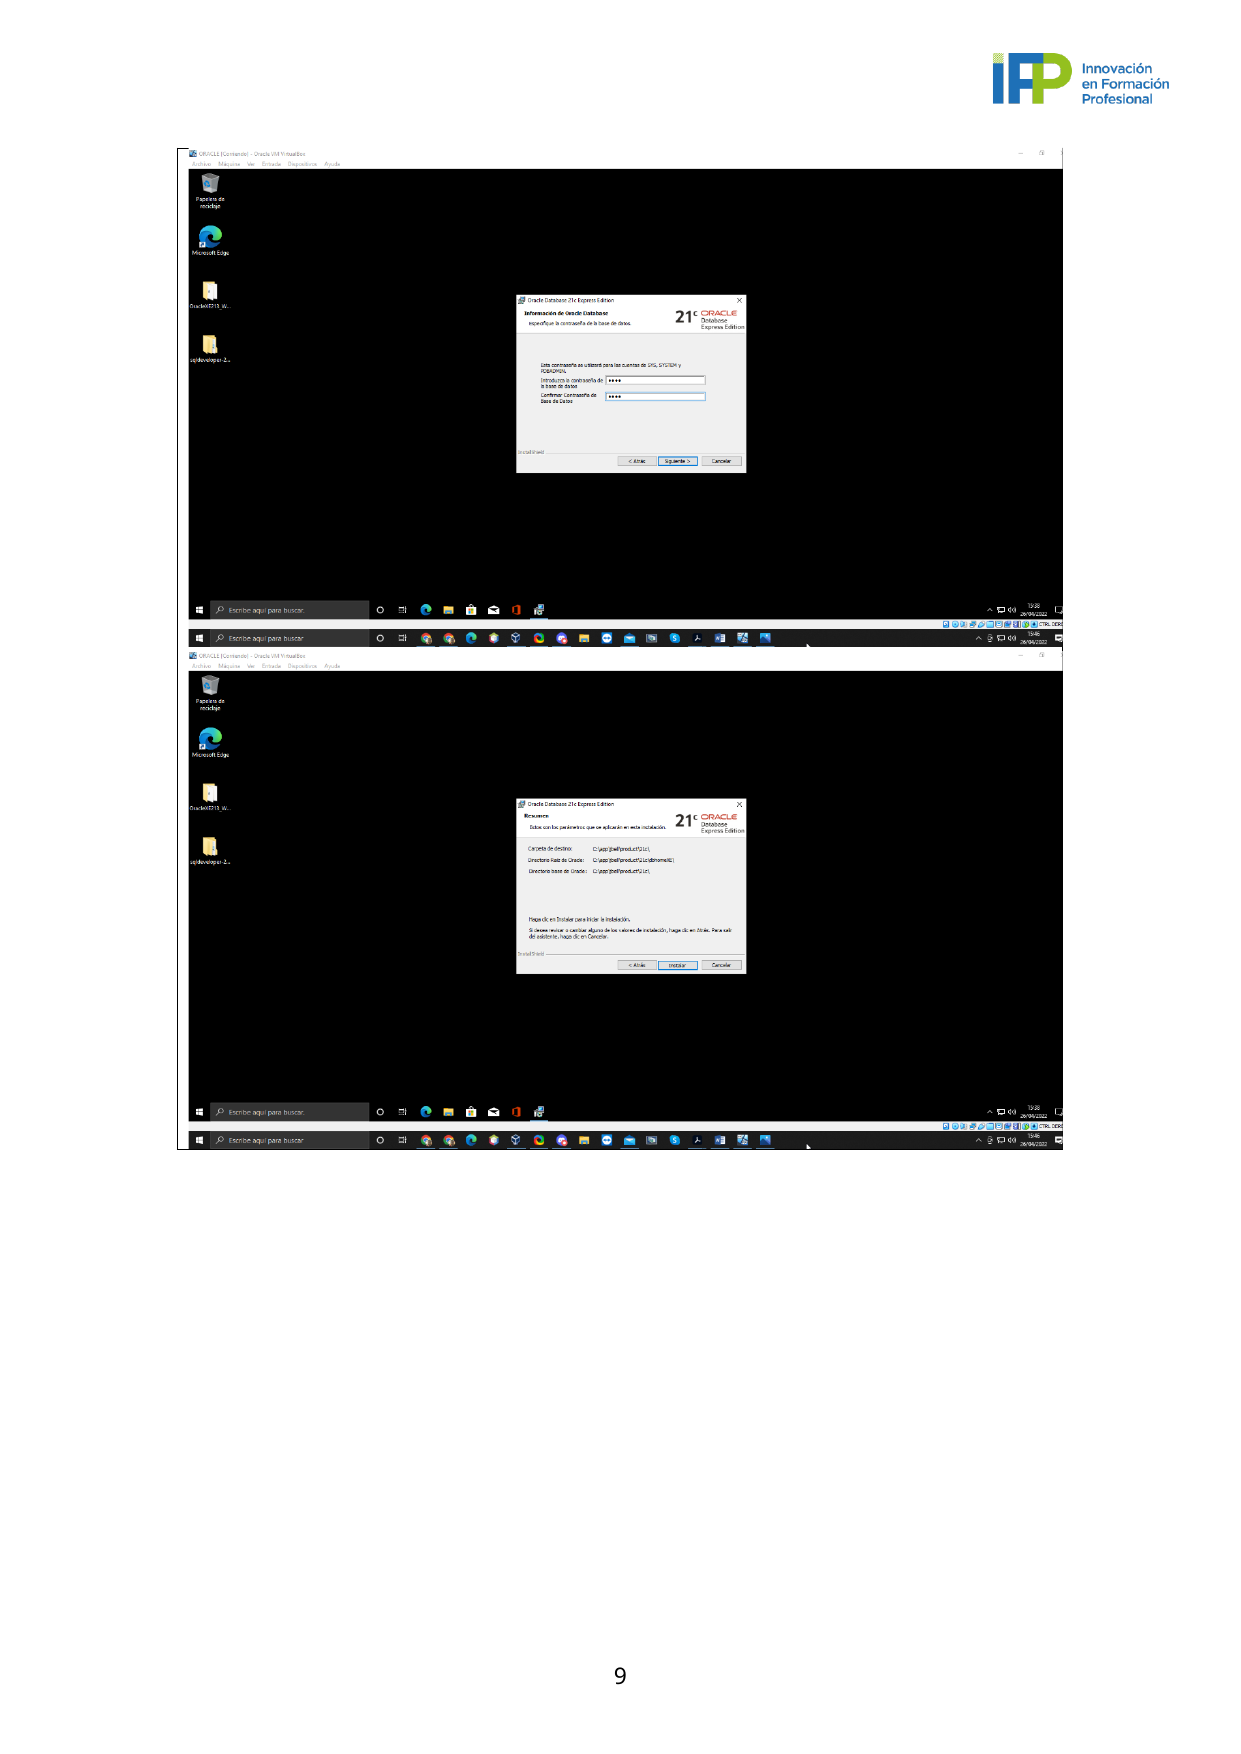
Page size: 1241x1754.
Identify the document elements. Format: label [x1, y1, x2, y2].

picture [188, 651, 1063, 1149]
table_cell [178, 149, 1062, 1149]
picture [188, 148, 1063, 647]
picture [990, 53, 1172, 104]
